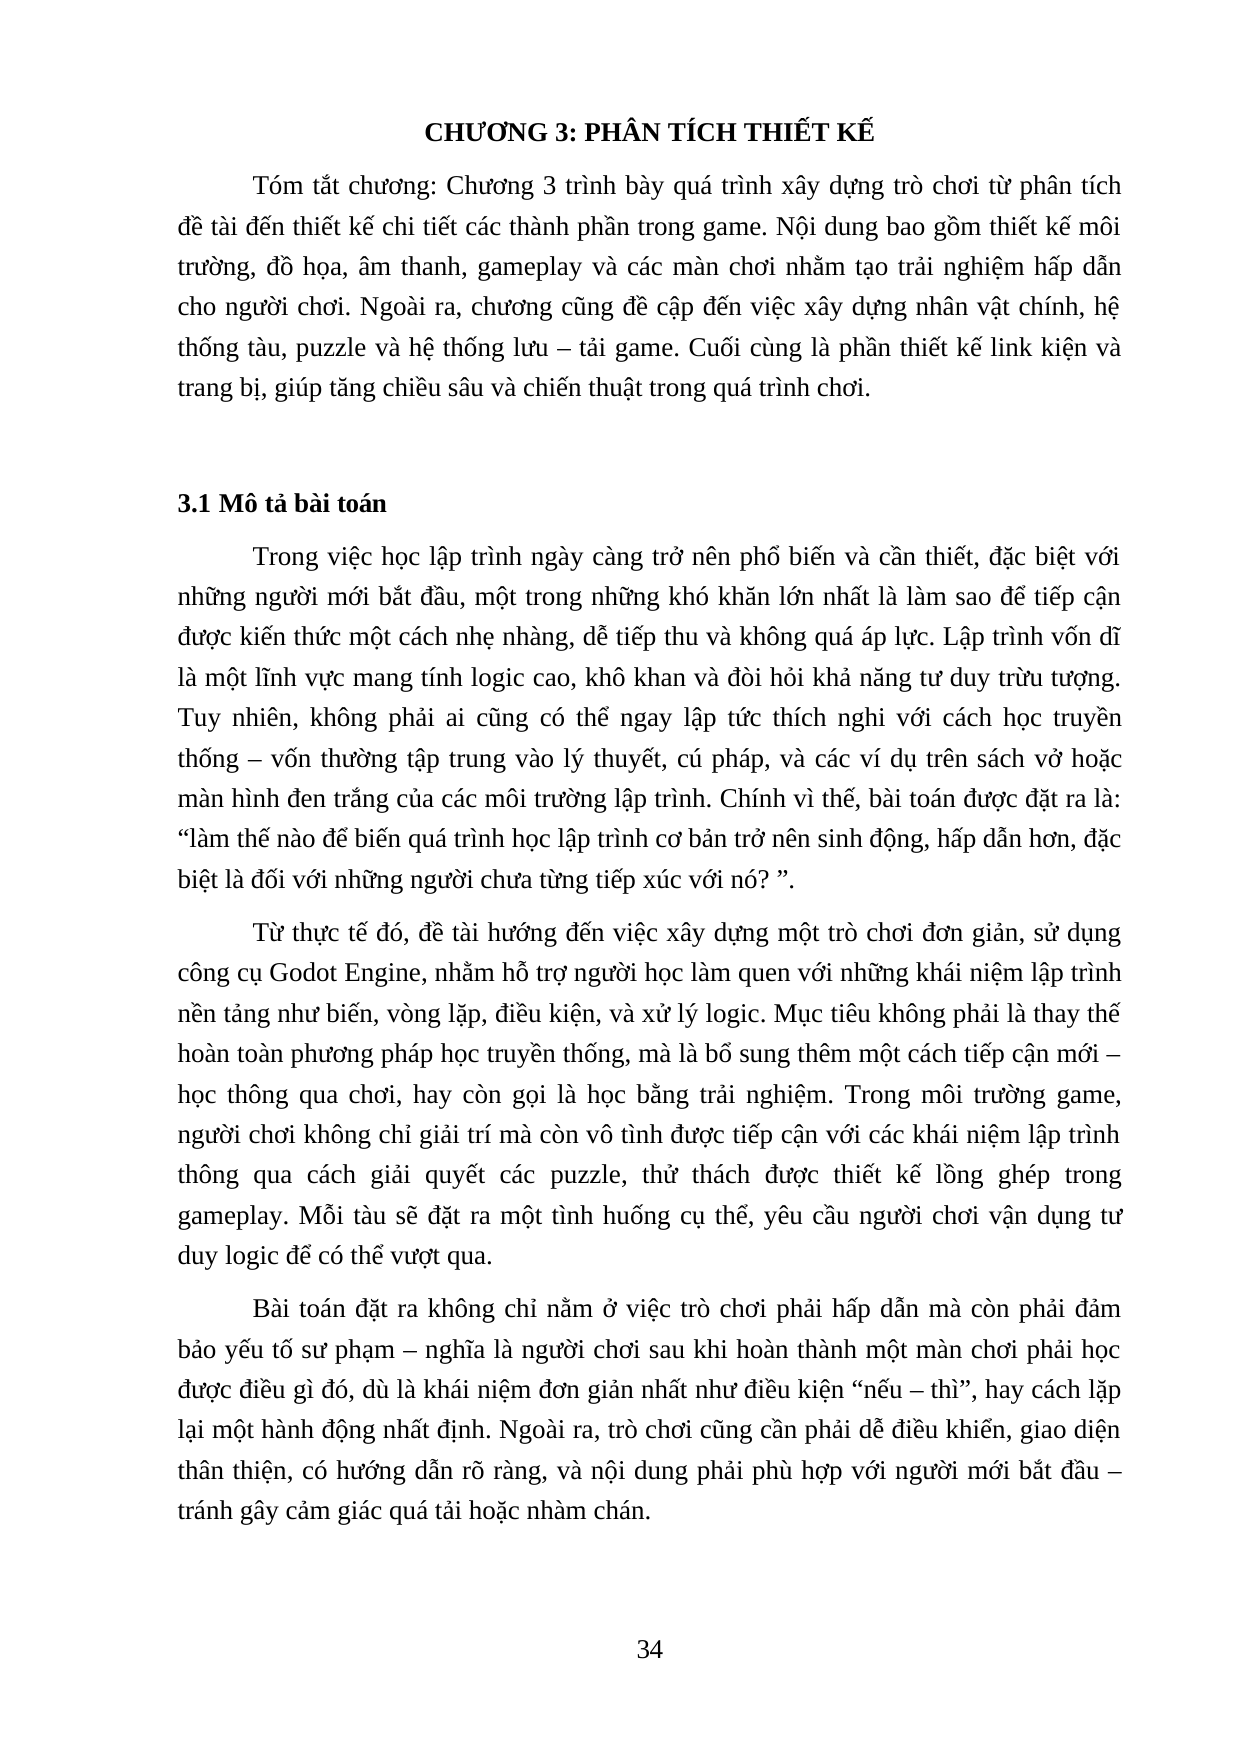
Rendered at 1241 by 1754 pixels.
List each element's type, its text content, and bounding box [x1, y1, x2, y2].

subtitle Mô tả bài toán [177, 487, 1166, 518]
subtitle CHƯƠNG 3: PHÂN TÍCH THIẾT KẾ [319, 116, 980, 147]
text Tóm tắt chương: Chương 3 trình bày quá trình xây dựng trò chơi từ phân tích đề tài đến thiết kế chi tiết các thành phần trong game. Nội dung bao gồm thiết kế môi trường, đồ họa, âm thanh, gameplay và các màn chơi nhằm tạo trải nghiệm hấp dẫn cho người chơi. Ngoài ra, chương cũng đề cập đến việc xây dựng nhân vật chính, hệ thống tàu, puzzle và hệ thống lưu – tải game. Cuối cùng là phần thiết kế link kiện và trang bị, giúp tăng chiều sâu và chiến thuật trong quá trình chơi. [177, 169, 1122, 402]
text Trong việc học lập trình ngày càng trở nên phổ biến và cần thiết, đặc biệt với những người mới bắt đầu, một trong những khó khăn lớn nhất là làm sao để tiếp cận được kiến thức một cách nhẹ nhàng, dễ tiếp thu và không quá áp lực. Lập trình vốn dĩ là một lĩnh vực mang tính logic cao, khô khan và đòi hỏi khả năng tư duy trừu tượng. Tuy nhiên, không phải ai cũng có thể ngay lập tức thích nghi với cách học truyền thống – vốn thường tập trung vào lý thuyết, cú pháp, và các ví dụ trên sách vở hoặc màn hình đen trắng của các môi trường lập trình. Chính vì thế, bài toán được đặt ra là: “làm thế nào để biến quá trình học lập trình cơ bản trở nên sinh động, hấp dẫn hơn, đặc biệt là đối với những người chưa từng tiếp xúc với nó? ”. [177, 540, 1122, 894]
text Từ thực tế đó, đề tài hướng đến việc xây dựng một trò chơi đơn giản, sử dụng công cụ Godot Engine, nhằm hỗ trợ người học làm quen với những khái niệm lập trình nền tảng như biến, vòng lặp, điều kiện, và xử lý logic. Mục tiêu không phải là thay thế hoàn toàn phương pháp học truyền thống, mà là bổ sung thêm một cách tiếp cận mới – học thông qua chơi, hay còn gọi là học bằng trải nghiệm. Trong môi trường game, người chơi không chỉ giải trí mà còn vô tình được tiếp cận với các khái niệm lập trình thông qua cách giải quyết các puzzle, thử thách được thiết kế lồng ghép trong gameplay. Mỗi tàu sẽ đặt ra một tình huống cụ thể, yêu cầu người chơi vận dụng tư duy logic để có thể vượt qua. [177, 916, 1122, 1271]
text Bài toán đặt ra không chỉ nằm ở việc trò chơi phải hấp dẫn mà còn phải đảm bảo yếu tố sư phạm – nghĩa là người chơi sau khi hoàn thành một màn chơi phải học được điều gì đó, dù là khái niệm đơn giản nhất như điều kiện “nếu – thì”, hay cách lặp lại một hành động nhất định. Ngoài ra, trò chơi cũng cần phải dễ điều khiển, giao diện thân thiện, có hướng dẫn rõ ràng, và nội dung phải phù hợp với người mới bắt đầu – tránh gây cảm giác quá tải hoặc nhàm chán. [177, 1292, 1123, 1526]
